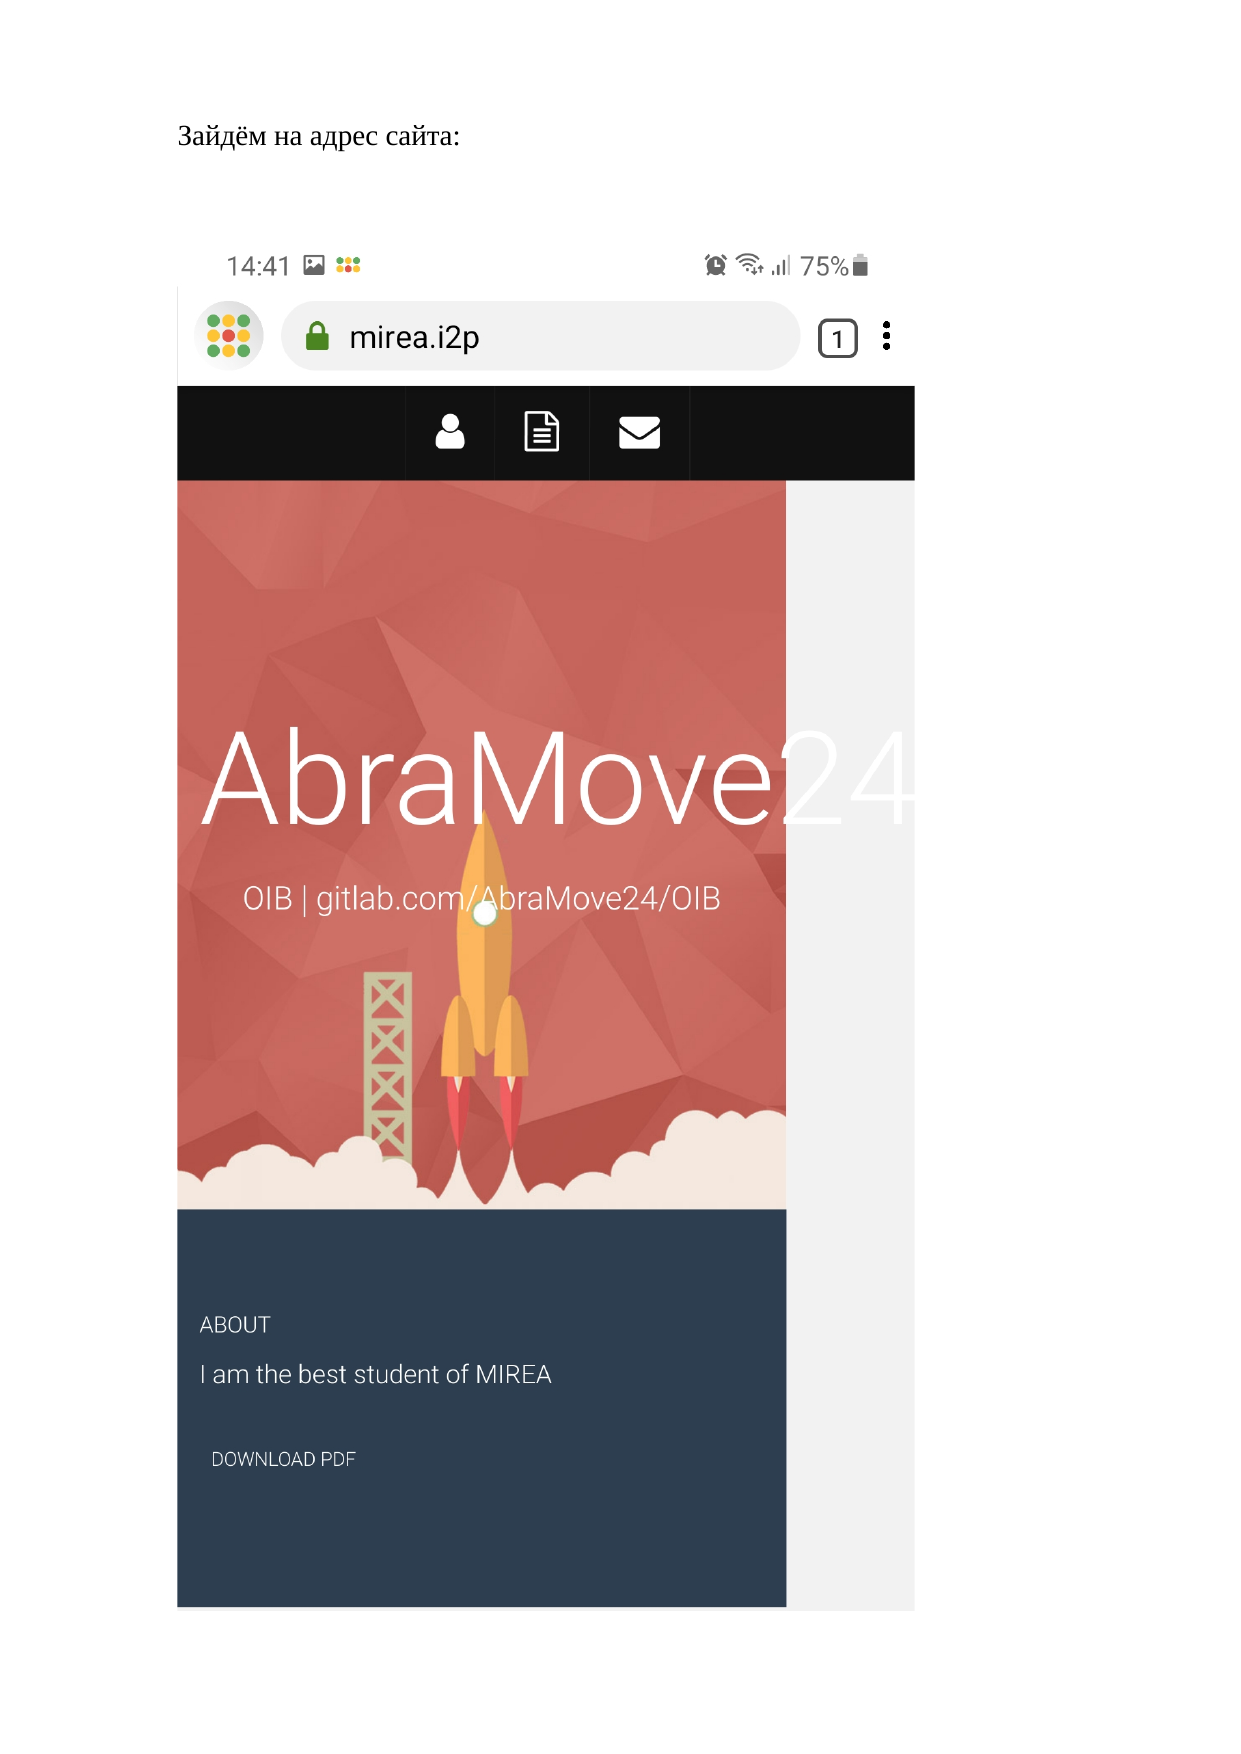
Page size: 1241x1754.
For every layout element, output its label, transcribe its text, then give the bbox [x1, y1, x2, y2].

text Зайдём на адрес сайта: [177, 118, 1152, 152]
picture [177, 243, 915, 1611]
